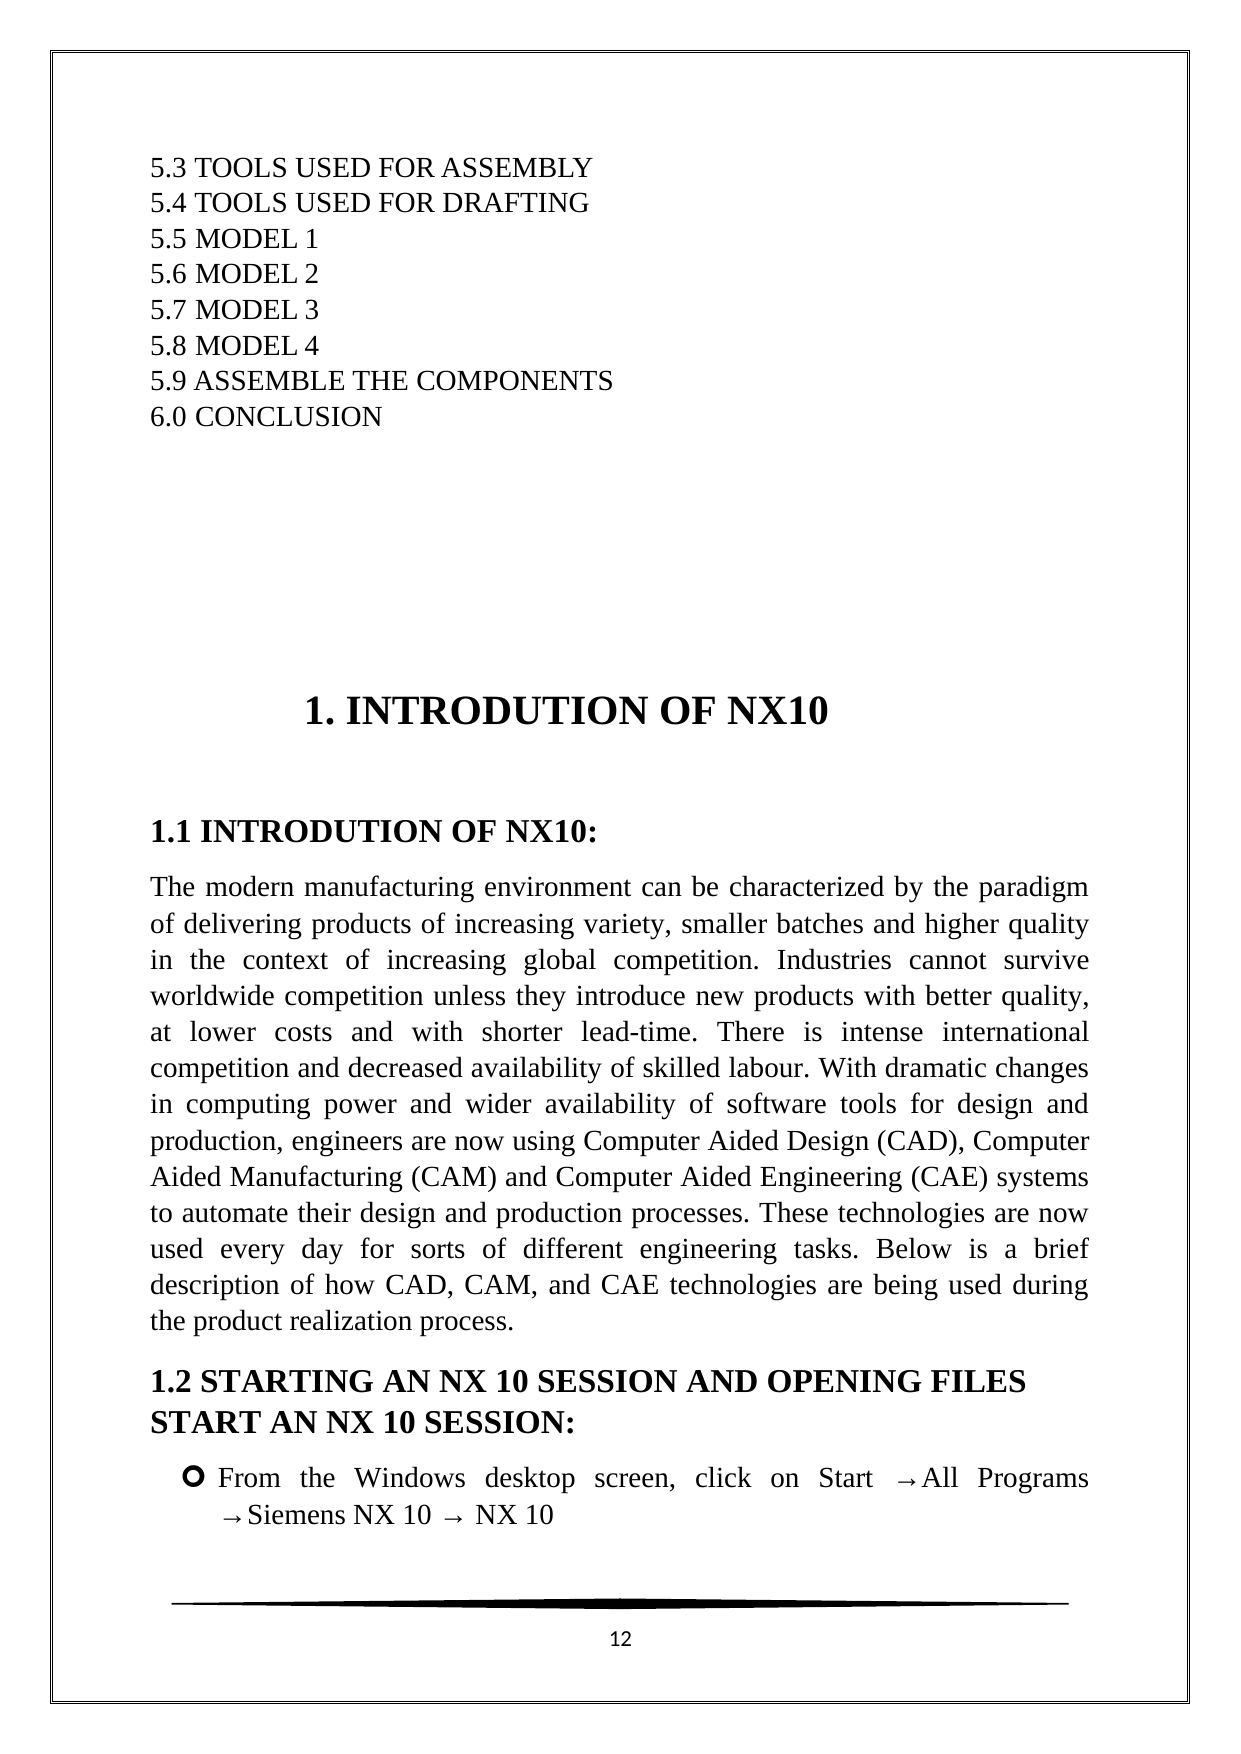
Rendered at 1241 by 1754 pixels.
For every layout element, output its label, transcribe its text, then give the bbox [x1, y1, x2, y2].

list TOOLS USED FOR DRAFTING [150, 186, 1090, 219]
text The modern manufacturing environment can be characterized by the paradigm of delivering products of increasing variety, smaller batches and higher quality in the context of increasing global competition. Industries cannot survive worldwide competition unless they introduce new products with better quality, at lower costs and with shorter lead-time. There is intense international competition and decreased availability of skilled labour. With dramatic changes in computing power and wider availability of software tools for design and production, engineers are now using Computer Aided Design (CAD), Computer Aided Manufacturing (CAM) and Computer Aided Engineering (CAE) systems to automate their design and production processes. These technologies are now used every day for sorts of different engineering tasks. Below is a brief description of how CAD, CAM, and CAE technologies are being used during the product realization process. [150, 869, 1090, 1337]
list MODEL 2 [150, 257, 1090, 290]
list CONCLUSION [150, 399, 1090, 432]
text 1.2 STARTING AN NX 10 SESSION AND OPENING FILES START AN NX 10 SESSION: [150, 1361, 1090, 1441]
list ASSEMBLE THE COMPONENTS [150, 363, 1090, 397]
list MODEL 3 [150, 292, 1090, 326]
list MODEL 1 [150, 221, 1090, 254]
text 1.1 INTRODUTION OF NX10: [150, 812, 983, 850]
list From the Windows desktop screen, click on Start →All Programs →Siemens NX 10 → NX 10 [180, 1461, 1090, 1531]
text 1. INTRODUTION OF NX10 [150, 685, 983, 733]
list MODEL 4 [150, 328, 1090, 361]
list TOOLS USED FOR ASSEMBLY [150, 150, 1090, 183]
